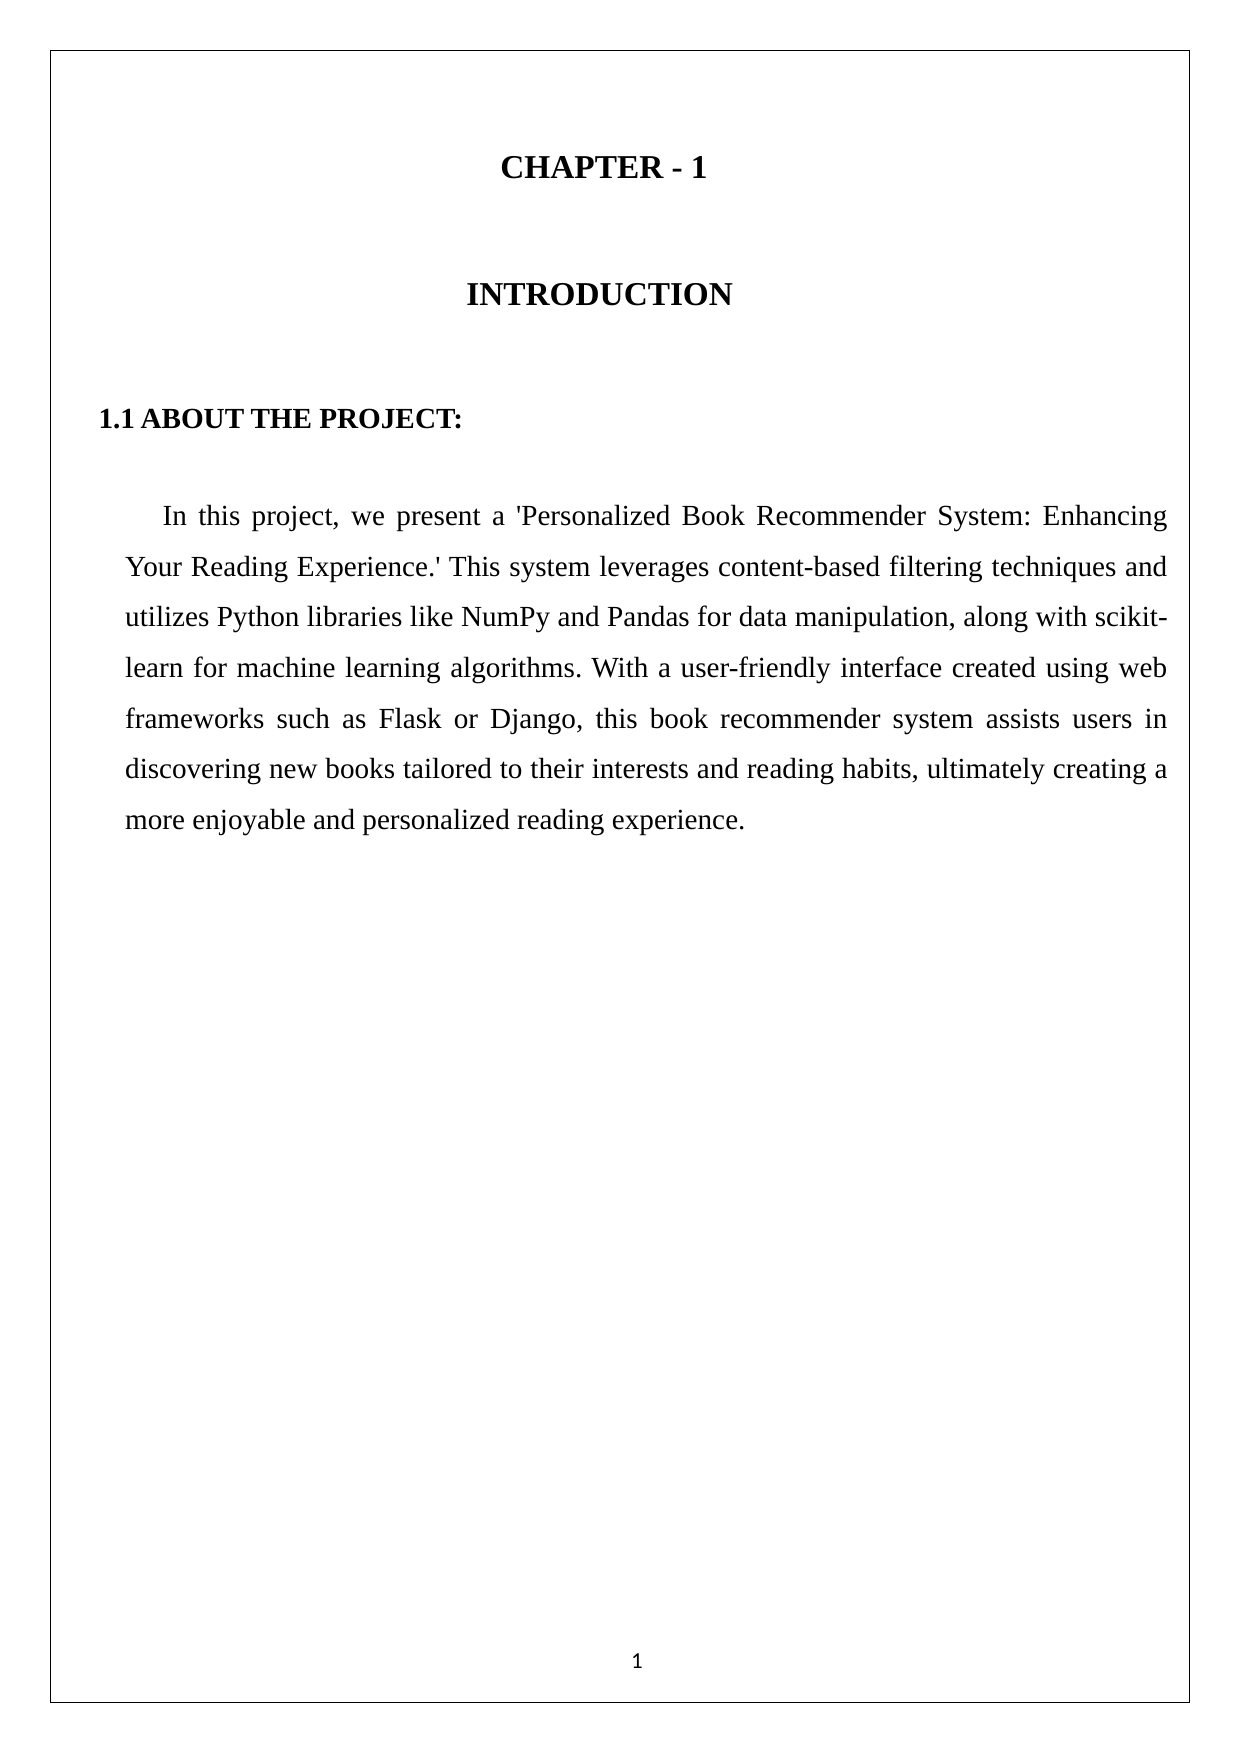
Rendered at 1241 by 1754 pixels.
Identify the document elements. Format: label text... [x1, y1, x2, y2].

subtitle CHAPTER - 1 [100, 147, 874, 185]
text 1.1 ABOUT THE PROJECT: [98, 401, 1173, 435]
text In this project, we present a 'Personalized Book Recommender System: Enhancing Your Reading Experience.' This system leverages content-based filtering techniques and utilizes Python libraries like NumPy and Pandas for data manipulation, along with scikit-learn for machine learning algorithms. With a user-friendly interface created using web frameworks such as Flask or Django, this book recommender system assists users in discovering new books tailored to their interests and reading habits, ultimately creating a more enjoyable and personalized reading experience. [125, 498, 1168, 836]
subtitle INTRODUCTION [251, 274, 874, 312]
